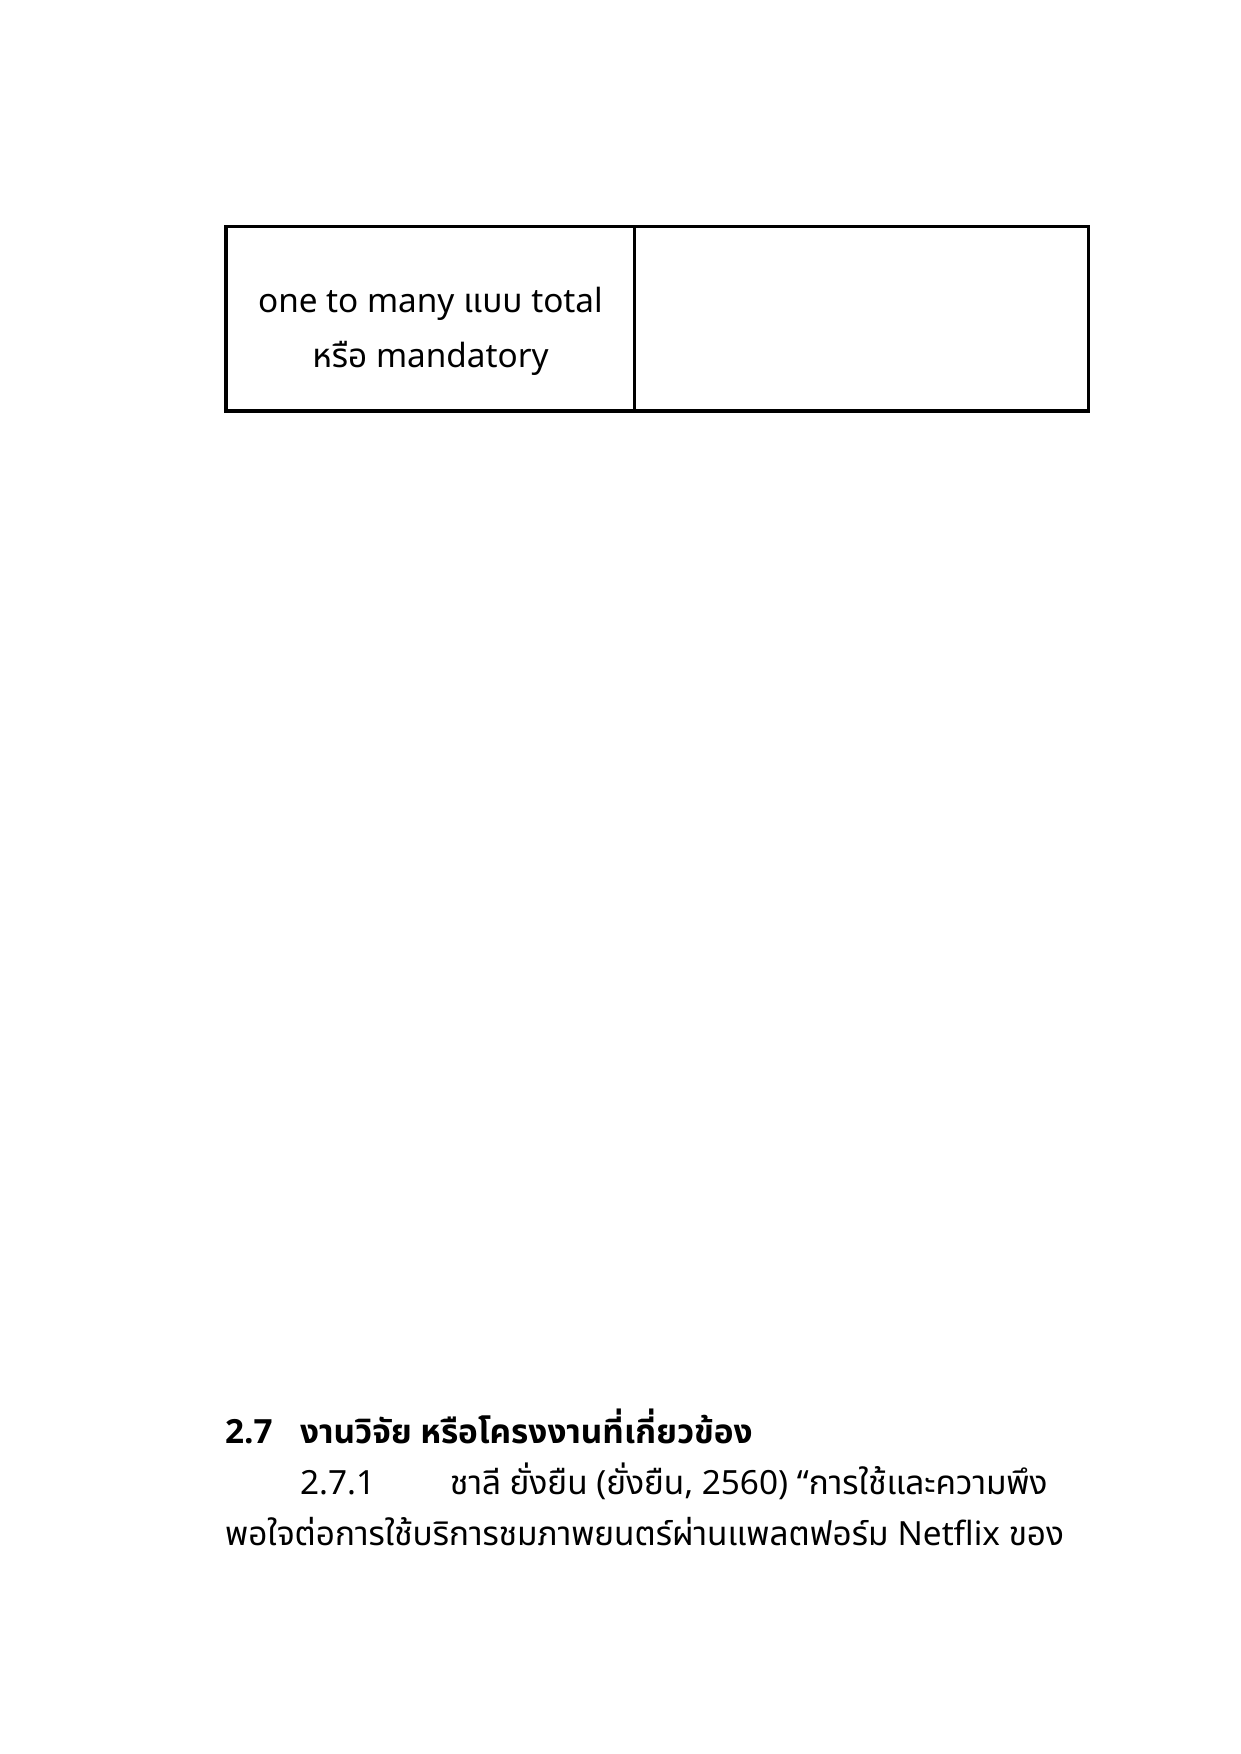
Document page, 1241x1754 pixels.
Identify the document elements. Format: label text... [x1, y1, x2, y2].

table_cell [636, 228, 1087, 409]
text 2.7 งานวิจัย หรือโครงงานที่เกี่ยวข้อง [225, 1408, 1090, 1459]
table_cell one to many แบบ total หรือ mandatory [228, 228, 633, 409]
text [225, 1459, 1090, 1560]
